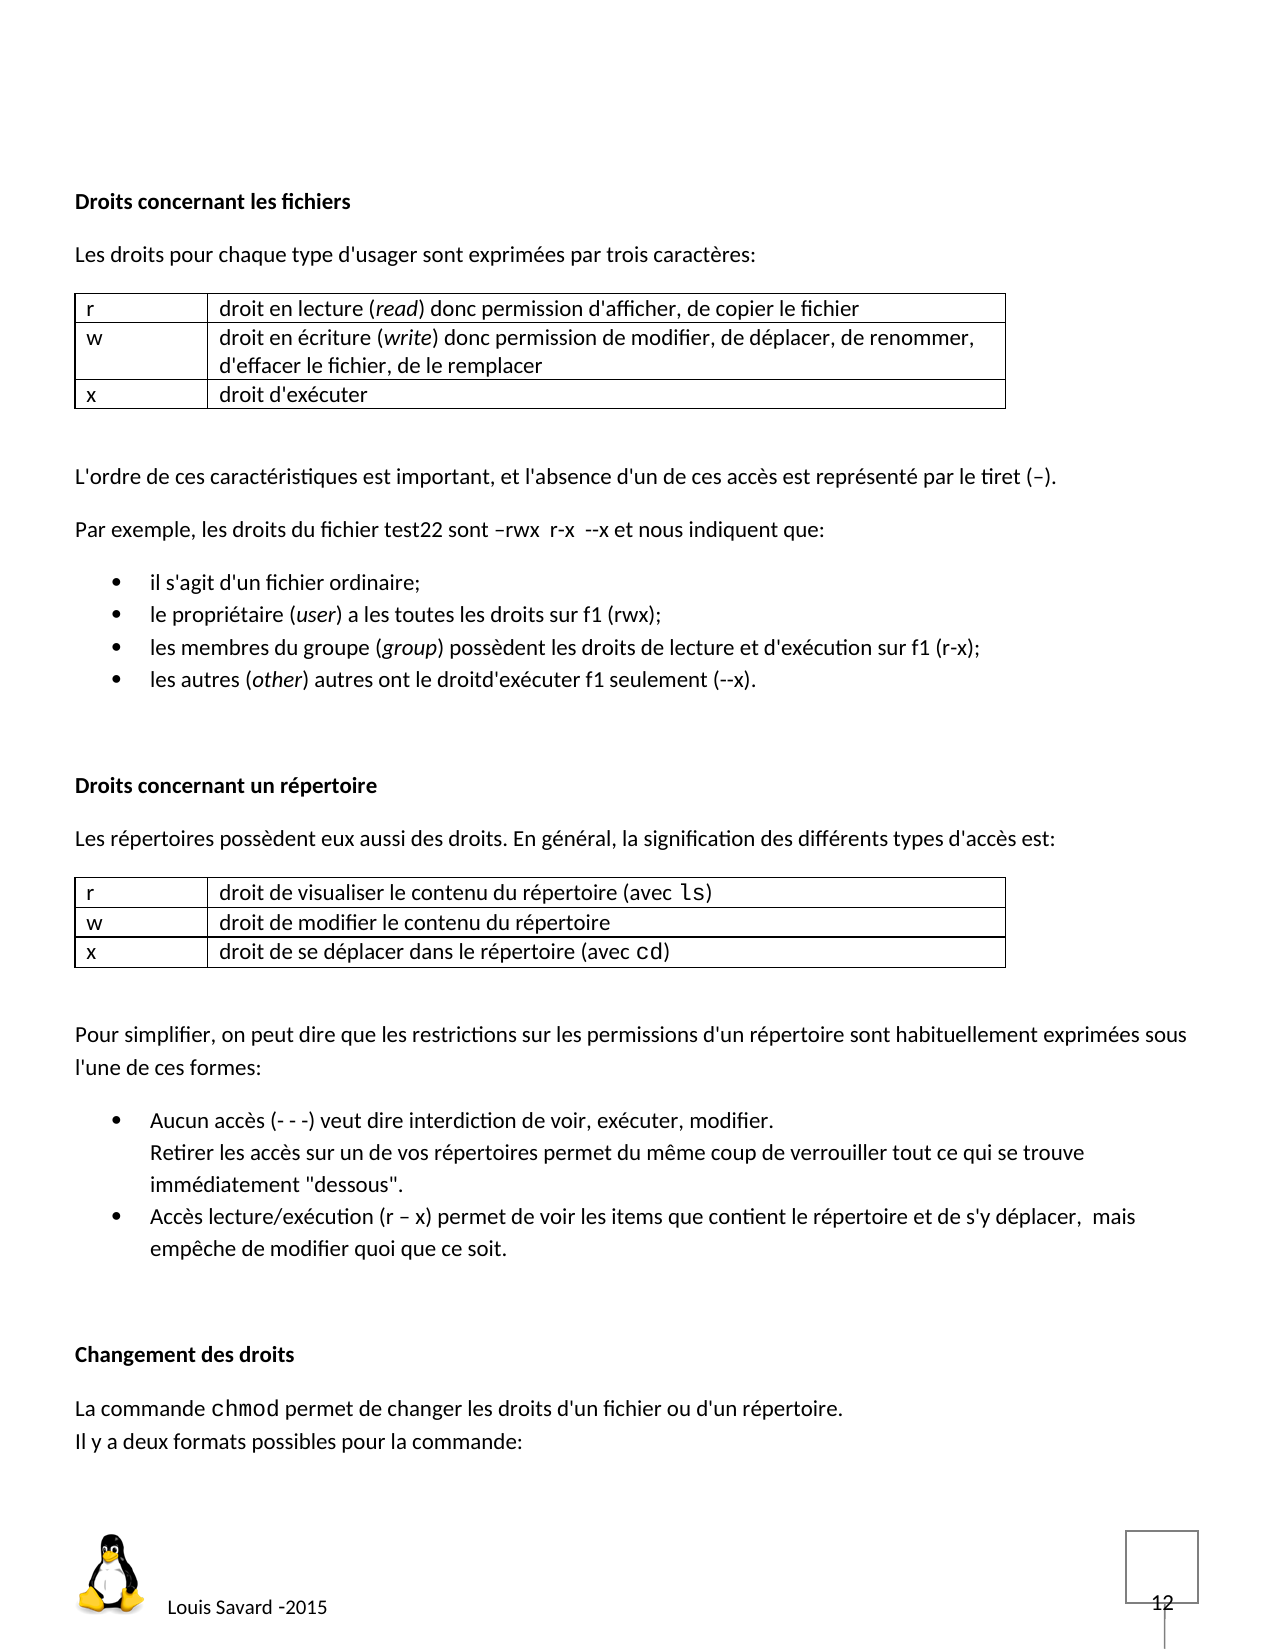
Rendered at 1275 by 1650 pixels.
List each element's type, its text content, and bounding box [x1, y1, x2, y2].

table_header droit en lecture (read) donc permission d'afficher, de copier le fichier [208, 294, 1005, 322]
table_cell x [76, 938, 207, 967]
table_cell droit de se déplacer dans le répertoire (avec cd) [208, 938, 1005, 967]
text La commande chmod permet de changer les droits d'un fichier ou d'un répertoire. Il y a deux formats possibles pour la commande: [75, 1394, 1200, 1455]
text Les droits pour chaque type d'usager sont exprimées par trois caractères: [75, 240, 1200, 268]
text Droits concernant un répertoire [75, 771, 1200, 799]
text Pour simplifier, on peut dire que les restrictions sur les permissions d'un répertoire sont habituellement exprimées sous l'une de ces formes: [75, 1021, 1200, 1081]
text Changement des droits [75, 1341, 1200, 1369]
table_cell x [76, 380, 207, 408]
text Par exemple, les droits du fichier test22 sont –rwx r-x --x et nous indiquent que: [75, 515, 1200, 543]
list Accès lecture/exécution (r – x) permet de voir les items que contient le répertoire et de s'y déplacer, mais empêche de modifier quoi que ce soit. [112, 1202, 1200, 1263]
text Les répertoires possèdent eux aussi des droits. En général, la signification des différents types d'accès est: [75, 824, 1200, 852]
picture [75, 1530, 147, 1615]
table_header r [76, 878, 207, 907]
table_cell droit d'exécuter [208, 380, 1005, 408]
list le propriétaire (user) a les toutes les droits sur f1 (rwx); [112, 601, 1200, 629]
table_header r [76, 294, 207, 322]
table_header droit de visualiser le contenu du répertoire (avec ls) [208, 878, 1005, 907]
table_cell w [76, 908, 207, 936]
list il s'agit d'un fichier ordinaire; [112, 568, 1200, 596]
list les membres du groupe (group) possèdent les droits de lecture et d'exécution sur f1 (r-x); [112, 633, 1200, 661]
text L'ordre de ces caractéristiques est important, et l'absence d'un de ces accès est représenté par le tiret (–). [75, 462, 1200, 490]
list les autres (other) autres ont le droitd'exécuter f1 seulement (--x). [112, 665, 1200, 693]
table_cell droit de modifier le contenu du répertoire [208, 908, 1005, 936]
table_cell w [76, 323, 207, 379]
list Aucun accès (- - -) veut dire interdiction de voir, exécuter, modifier. Retirer les accès sur un de vos répertoires permet du même coup de verrouiller tout ce qui se trouve immédiatement "dessous". [112, 1106, 1200, 1198]
table_cell droit en écriture (write) donc permission de modifier, de déplacer, de renommer, d'effacer le fichier, de le remplacer [208, 323, 1005, 379]
text Droits concernant les fichiers [75, 187, 1200, 215]
